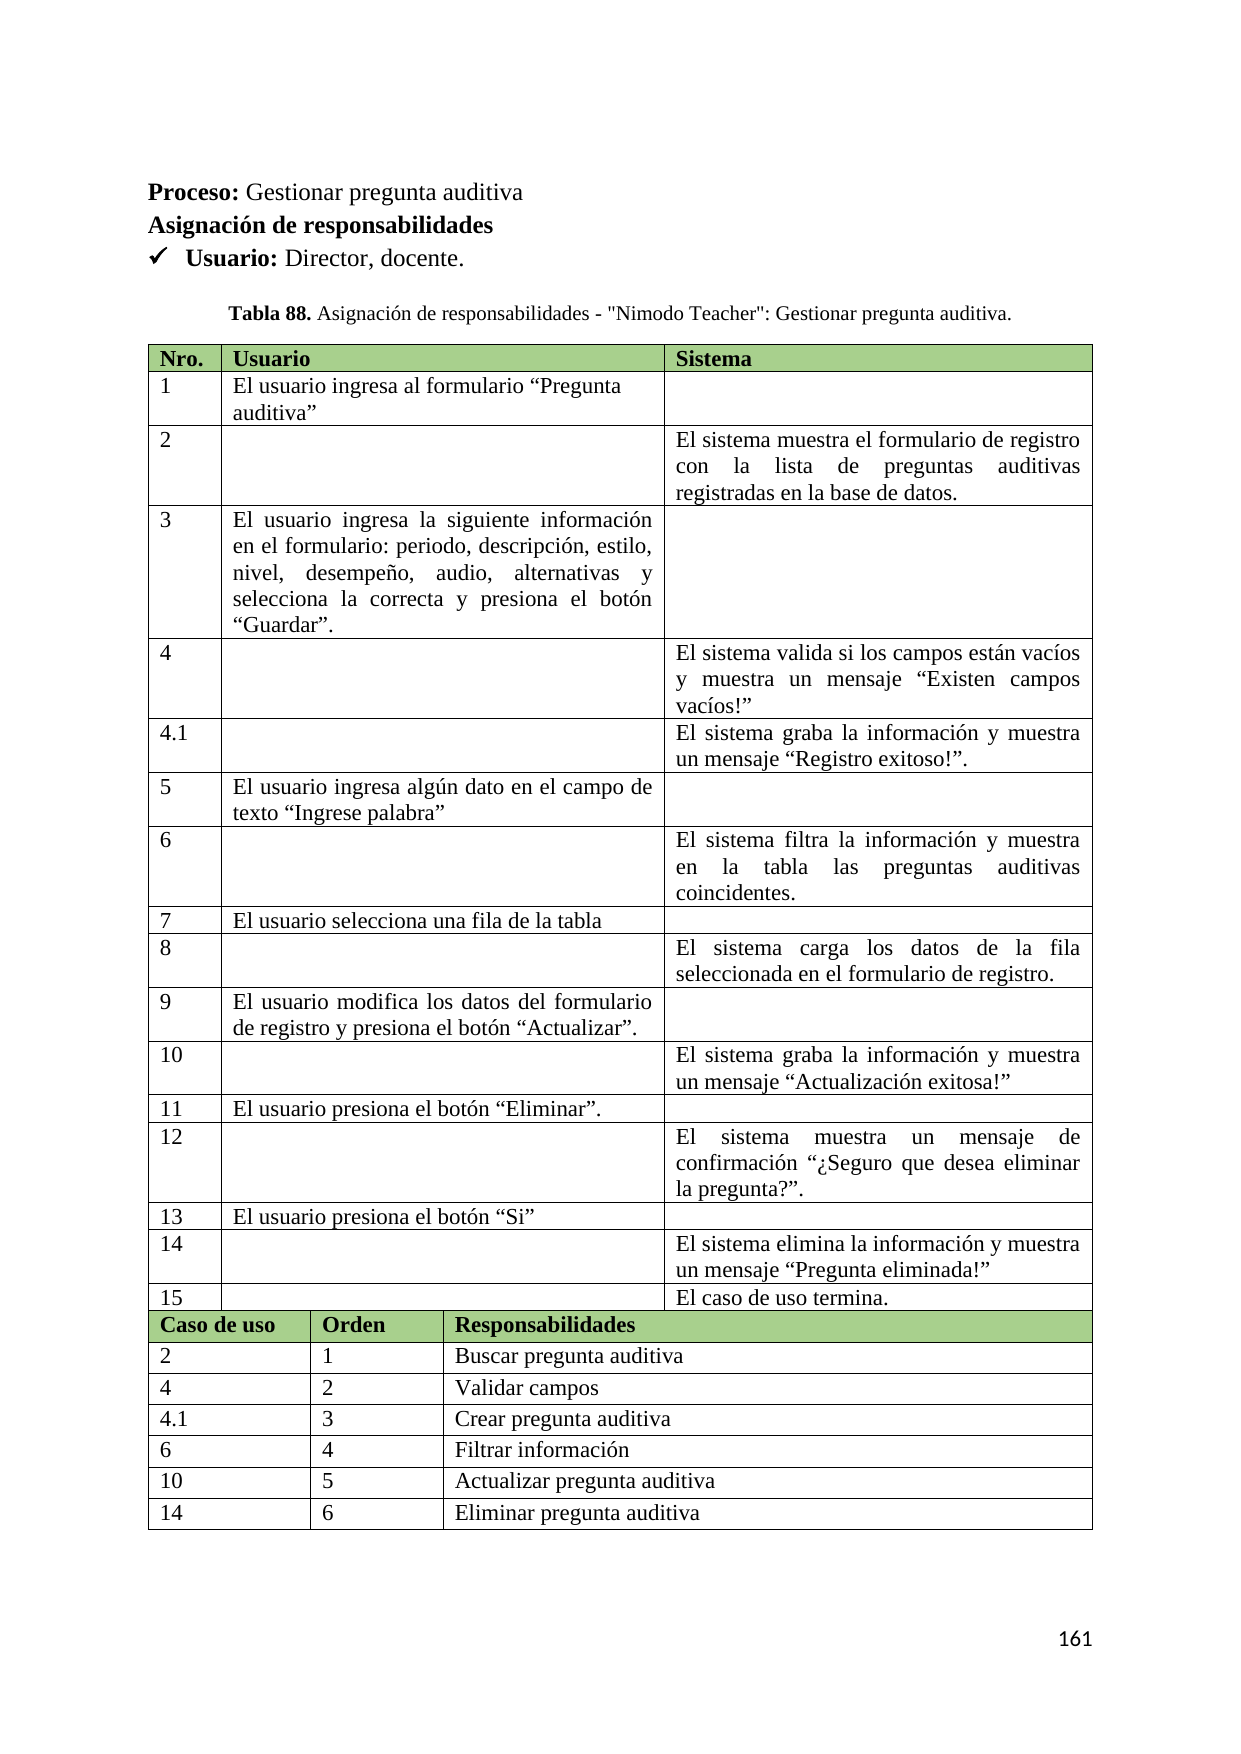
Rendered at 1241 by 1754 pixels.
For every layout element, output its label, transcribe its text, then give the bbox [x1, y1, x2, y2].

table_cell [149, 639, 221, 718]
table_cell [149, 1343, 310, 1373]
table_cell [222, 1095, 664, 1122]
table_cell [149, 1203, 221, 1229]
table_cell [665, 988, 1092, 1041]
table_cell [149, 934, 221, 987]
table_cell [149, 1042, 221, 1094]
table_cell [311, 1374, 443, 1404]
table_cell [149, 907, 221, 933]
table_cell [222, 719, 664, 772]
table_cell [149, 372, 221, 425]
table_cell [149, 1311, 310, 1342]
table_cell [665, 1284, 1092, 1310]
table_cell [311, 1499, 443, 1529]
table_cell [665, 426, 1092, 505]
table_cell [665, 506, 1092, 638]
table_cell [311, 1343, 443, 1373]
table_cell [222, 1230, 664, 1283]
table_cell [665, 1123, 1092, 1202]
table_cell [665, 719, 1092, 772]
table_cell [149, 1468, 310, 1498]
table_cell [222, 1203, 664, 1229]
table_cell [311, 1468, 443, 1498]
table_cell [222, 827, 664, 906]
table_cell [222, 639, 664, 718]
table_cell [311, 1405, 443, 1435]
list Usuario: Director, docente. [148, 243, 1092, 272]
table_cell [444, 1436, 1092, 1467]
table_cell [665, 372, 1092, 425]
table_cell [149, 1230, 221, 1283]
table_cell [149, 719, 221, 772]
text Asignación de responsabilidades [148, 210, 1092, 239]
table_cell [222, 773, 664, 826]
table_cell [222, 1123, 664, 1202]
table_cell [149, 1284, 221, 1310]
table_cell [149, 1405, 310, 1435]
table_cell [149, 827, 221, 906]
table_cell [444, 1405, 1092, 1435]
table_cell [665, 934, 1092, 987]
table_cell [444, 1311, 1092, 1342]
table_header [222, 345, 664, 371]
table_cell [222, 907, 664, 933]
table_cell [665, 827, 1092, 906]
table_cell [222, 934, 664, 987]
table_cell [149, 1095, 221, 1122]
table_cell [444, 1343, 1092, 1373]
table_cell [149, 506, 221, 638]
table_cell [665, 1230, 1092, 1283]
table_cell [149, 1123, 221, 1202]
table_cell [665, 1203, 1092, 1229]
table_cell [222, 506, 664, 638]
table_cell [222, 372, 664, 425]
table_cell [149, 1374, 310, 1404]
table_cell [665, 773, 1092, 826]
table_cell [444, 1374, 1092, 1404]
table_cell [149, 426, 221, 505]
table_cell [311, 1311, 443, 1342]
text Proceso: Gestionar pregunta auditiva [148, 177, 1092, 206]
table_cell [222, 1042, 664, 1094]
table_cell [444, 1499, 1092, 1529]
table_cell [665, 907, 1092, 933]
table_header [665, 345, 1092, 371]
text Tabla 88. Asignación de responsabilidades - "Nimodo Teacher": Gestionar pregunta auditiva. [148, 301, 1092, 325]
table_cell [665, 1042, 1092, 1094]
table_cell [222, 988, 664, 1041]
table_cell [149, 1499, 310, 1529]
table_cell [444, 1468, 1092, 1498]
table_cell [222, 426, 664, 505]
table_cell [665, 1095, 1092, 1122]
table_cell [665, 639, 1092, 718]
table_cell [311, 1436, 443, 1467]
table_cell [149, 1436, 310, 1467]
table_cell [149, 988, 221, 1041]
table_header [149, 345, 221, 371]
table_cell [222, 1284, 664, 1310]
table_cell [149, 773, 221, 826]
